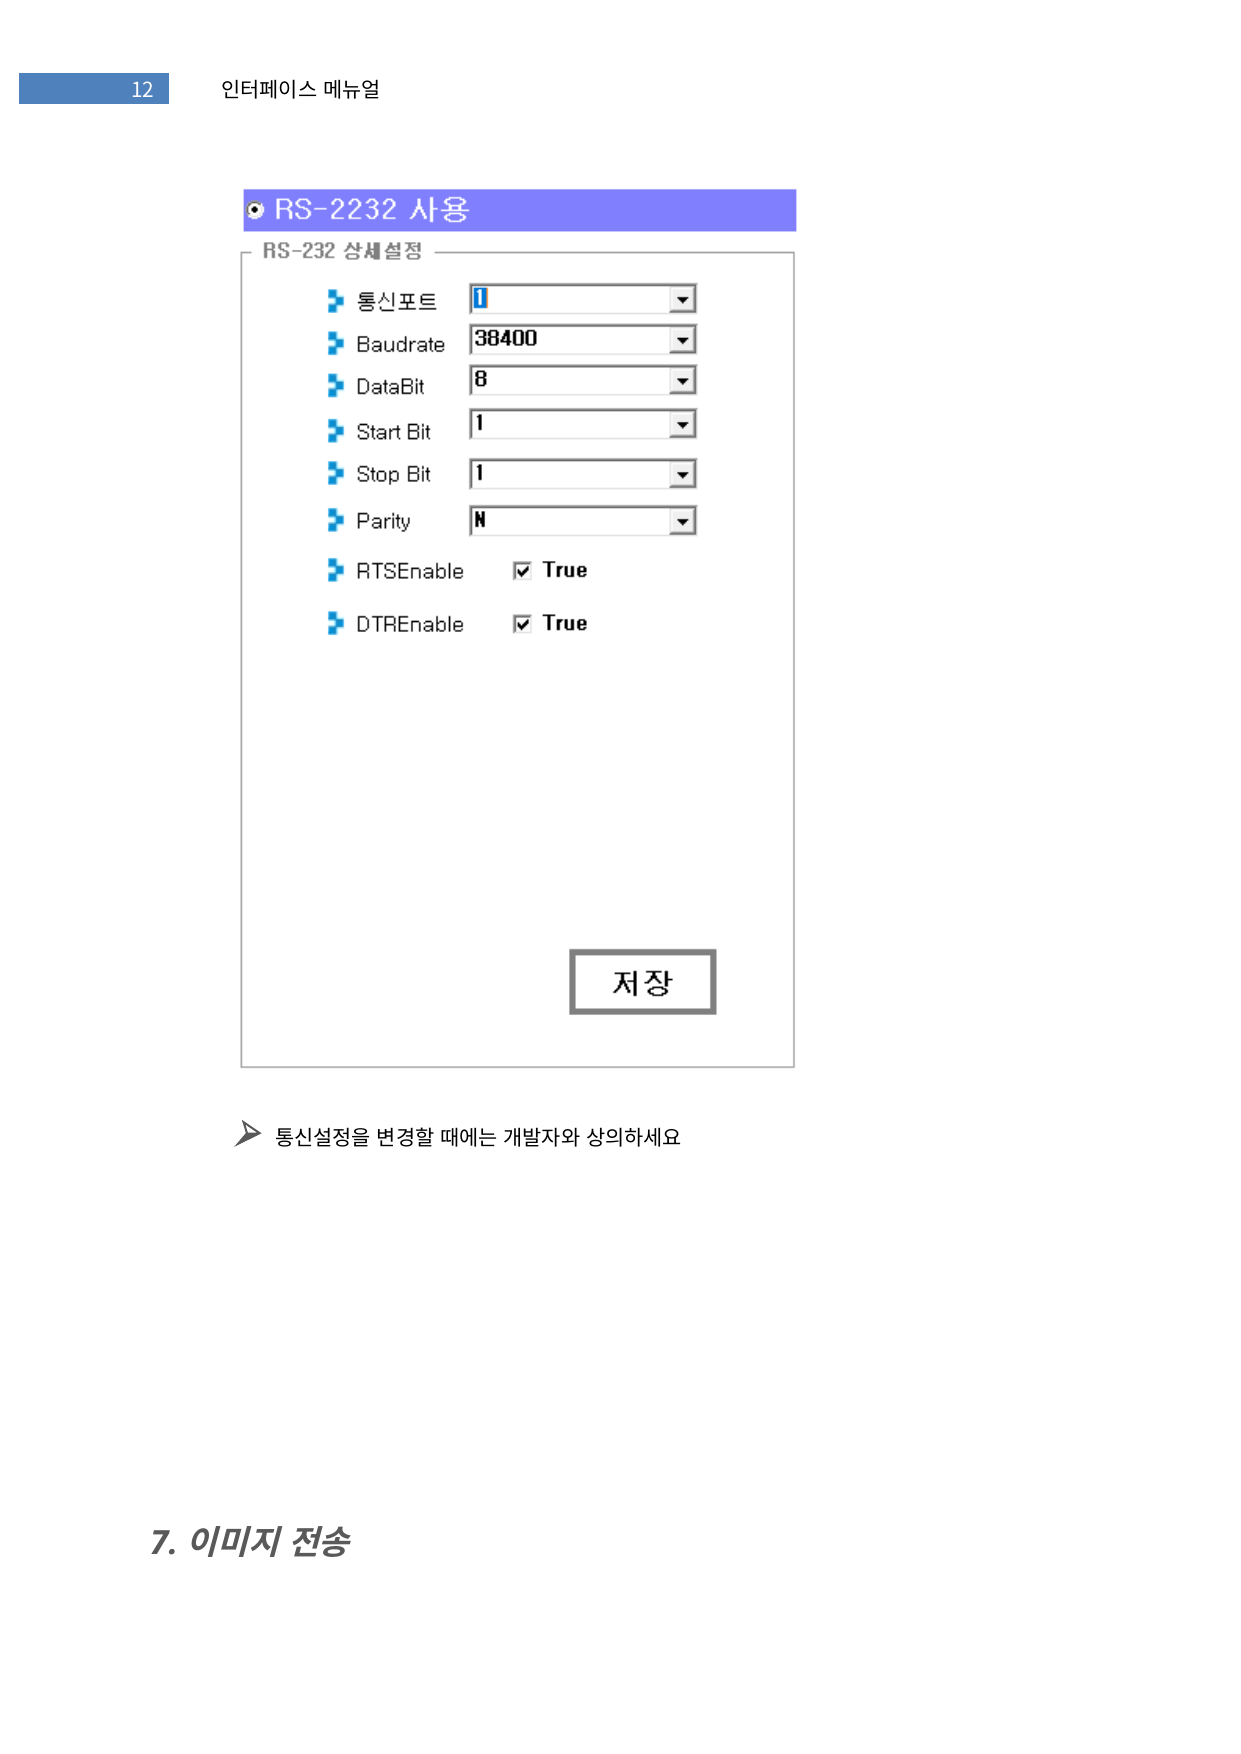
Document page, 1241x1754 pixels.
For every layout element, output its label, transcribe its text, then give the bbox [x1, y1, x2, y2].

text 7. 이미지 전송 [150, 1516, 1090, 1564]
picture [233, 177, 806, 1076]
list 통신설정을 변경할 때에는 개발자와 상의하세요 [233, 1121, 1090, 1152]
